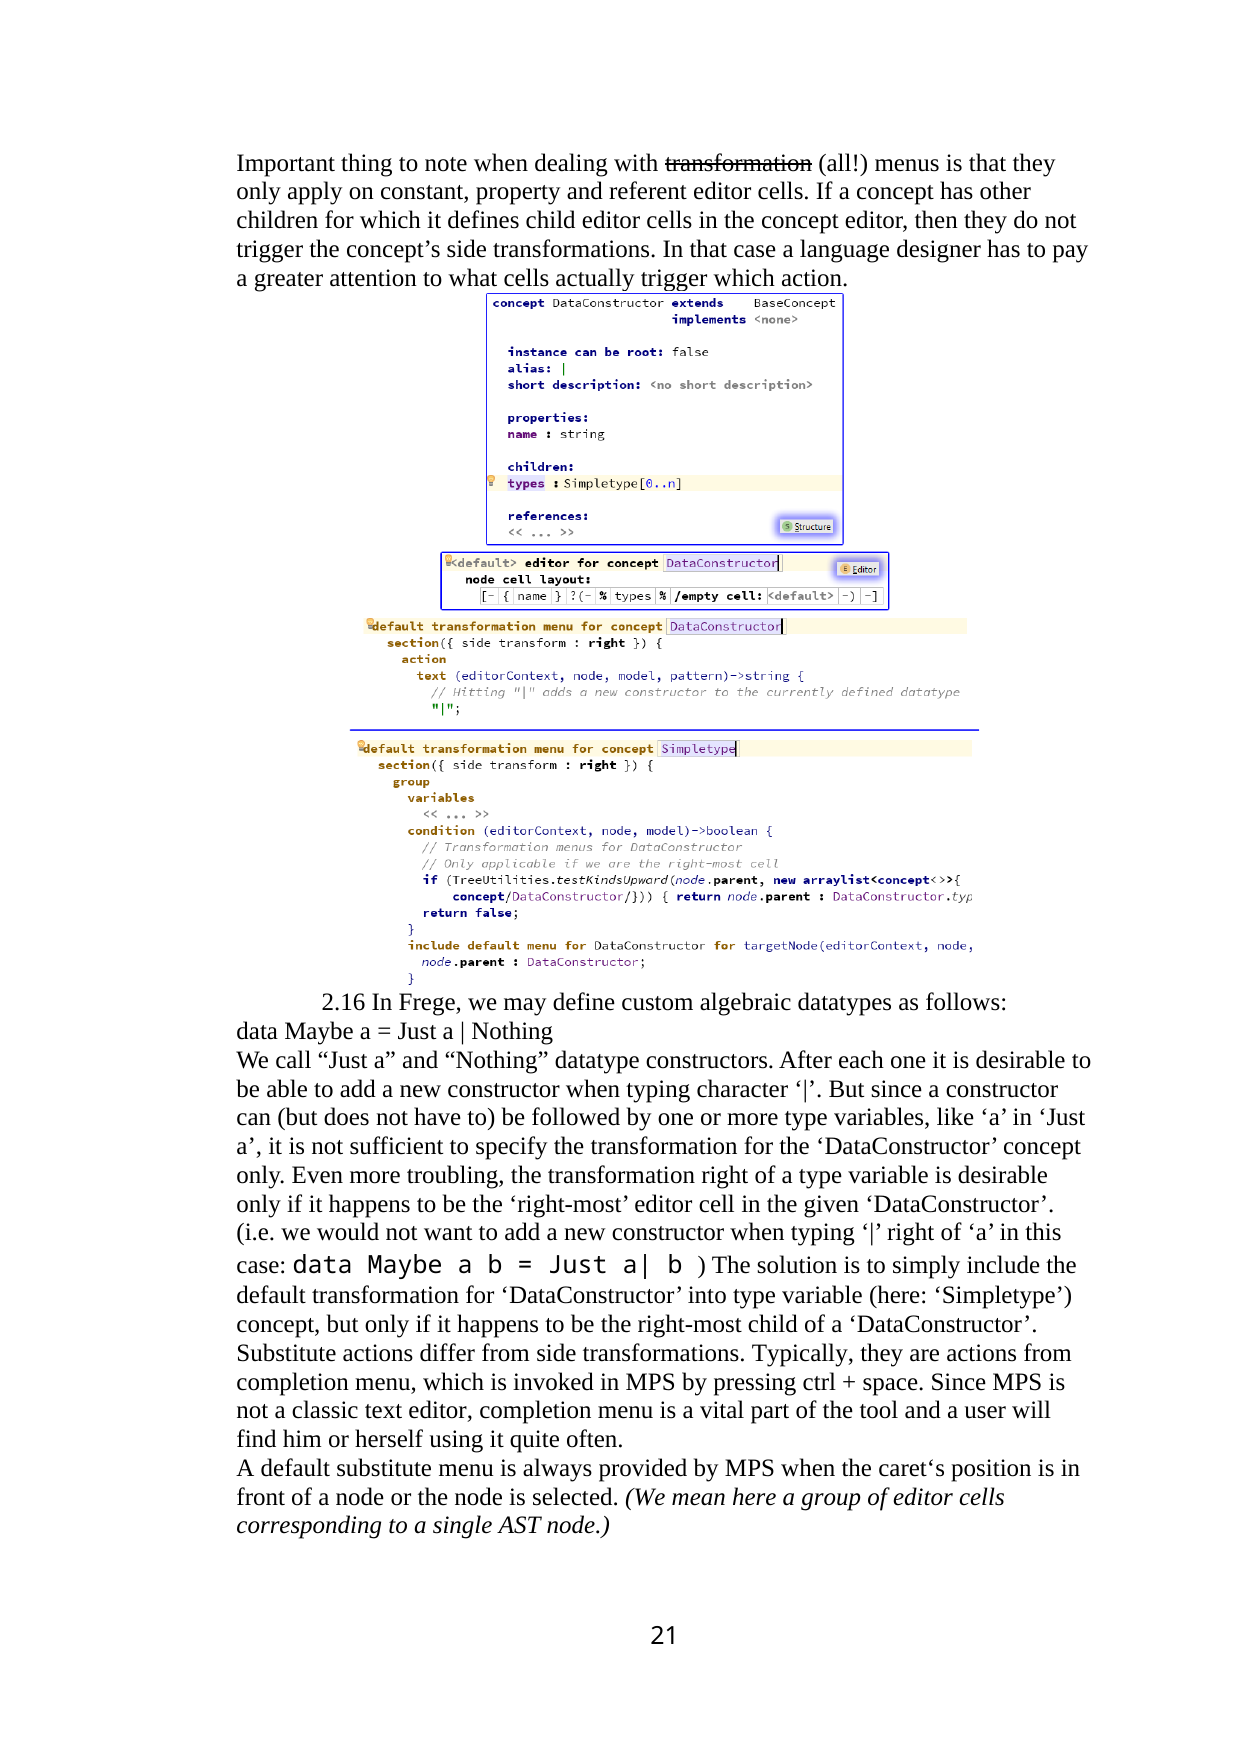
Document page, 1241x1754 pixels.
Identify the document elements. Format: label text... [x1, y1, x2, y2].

text 2.16 In Frege, we may define custom algebraic datatypes as follows: [236, 987, 1092, 1016]
text A default substitute menu is always provided by MPS when the caret‘s position is in front of a node or the node is selected. (We mean here a group of editor cells corresponding to a single AST node.) [236, 1453, 1092, 1539]
picture [349, 291, 980, 988]
text We call “Just a” and “Nothing” datatype constructors. After each one it is desirable to be able to add a new constructor when typing character ‘|’. But since a constructor can (but does not have to) be followed by one or more type variables, like ‘a’ in ‘Just a’, it is not sufficient to specify the transformation for the ‘DataConstructor’ concept only. Even more troubling, the transformation right of a type variable is desirable only if it happens to be the ‘right-most’ editor cell in the given ‘DataConstructor’. (i.e. we would not want to add a new constructor when typing ‘|’ right of ‘a’ in this case: data Maybe a b = Just a| b ) The solution is to simply include the default transformation for ‘DataConstructor’ into type variable (here: ‘Simpletype’) concept, but only if it happens to be the right-most child of a ‘DataConstructor’. [236, 1045, 1092, 1338]
text Substitute actions differ from side transformations. Typically, they are actions from completion menu, which is invoked in MPS by pressing ctrl + space. Since MPS is not a classic text editor, completion menu is a vital part of the tool and a user will find him or herself using it quite often. [236, 1338, 1092, 1453]
text data Maybe a = Just a | Nothing [236, 1016, 1092, 1045]
text Important thing to note when dealing with transformation (all!) menus is that they only apply on constant, property and referent editor cells. If a concept has other children for which it defines child editor cells in the concept editor, then they do not trigger the concept’s side transformations. In that case a language designer has to pay a greater attention to what cells actually trigger which action. [236, 148, 1092, 291]
